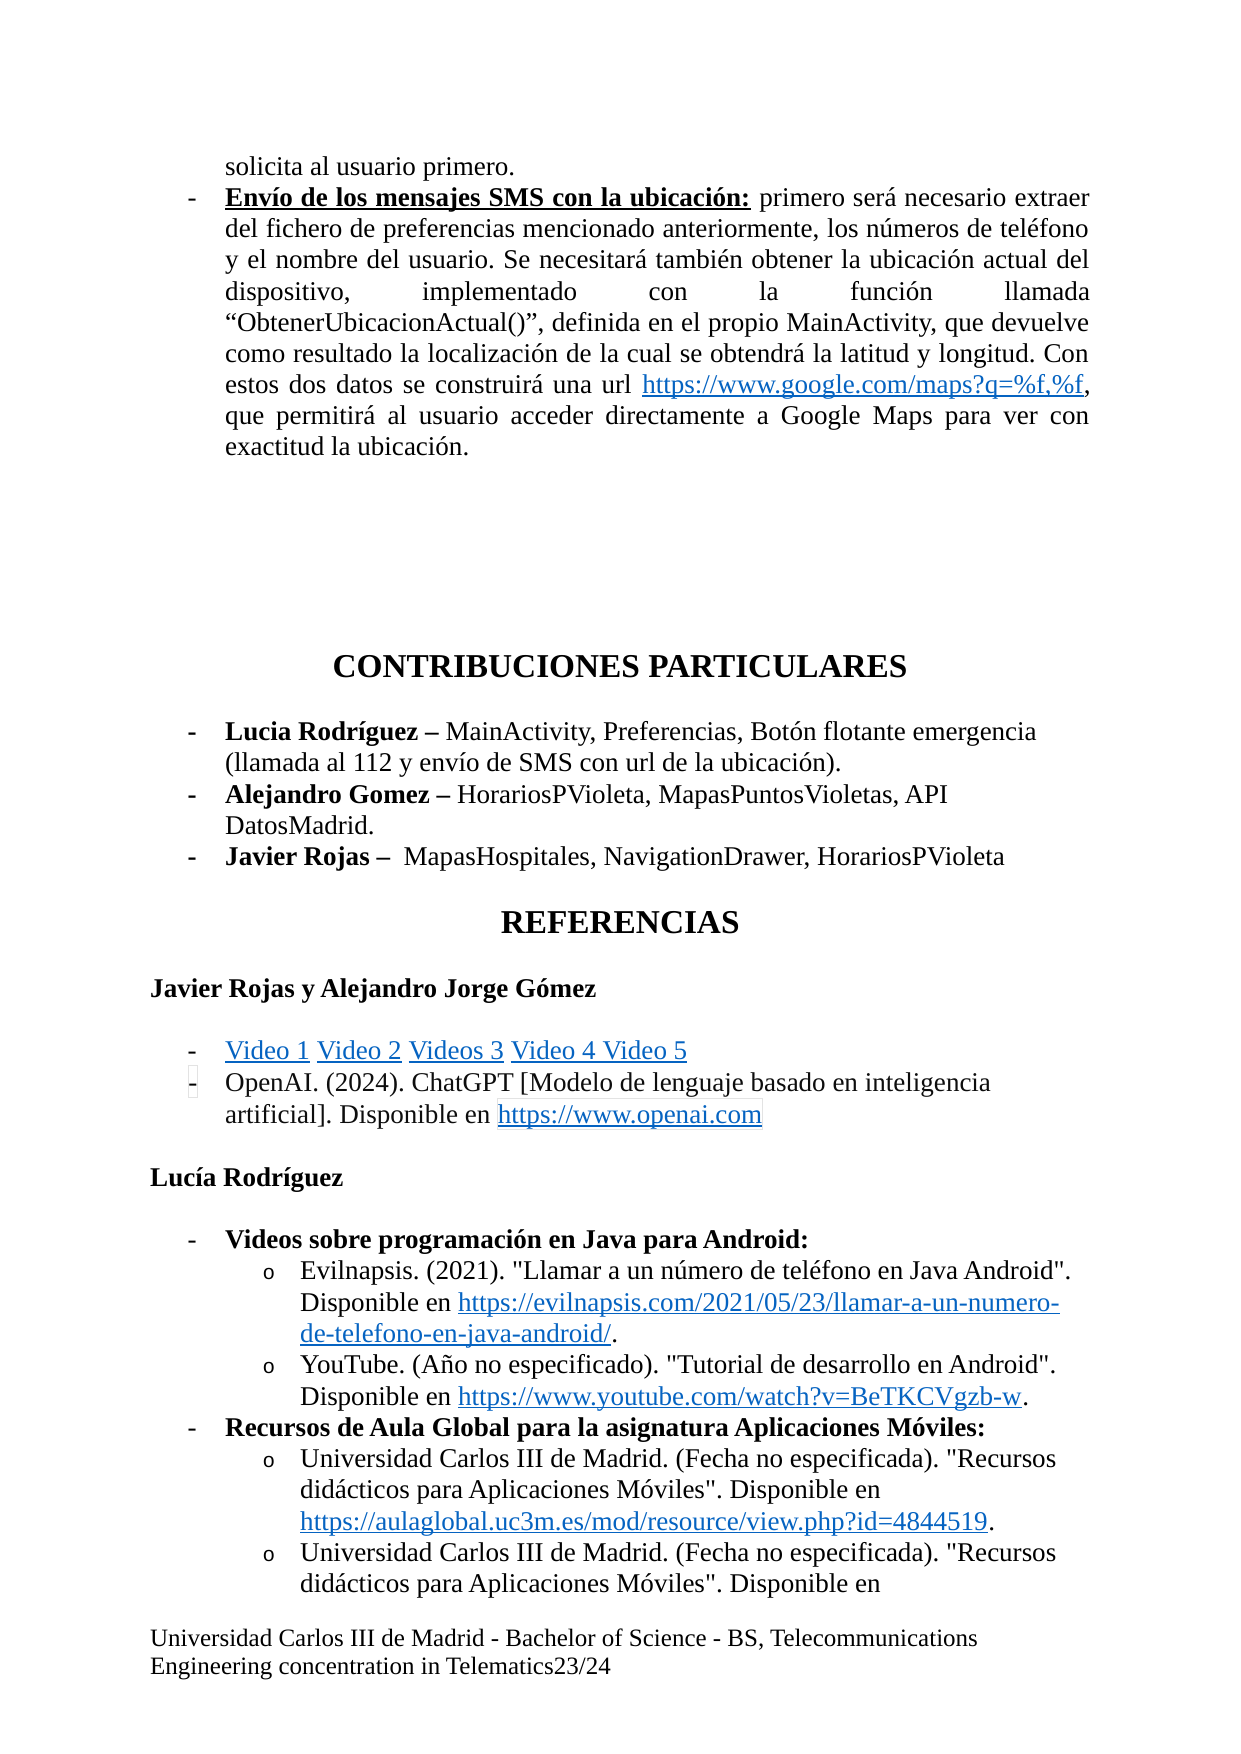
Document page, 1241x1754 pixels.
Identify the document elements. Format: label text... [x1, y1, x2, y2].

list YouTube. (Año no especificado). "Tutorial de desarrollo en Android". Disponible en https://www.youtube.com/watch?v=BeTKCVgzb-w. [262, 1348, 1090, 1411]
list Lucia Rodríguez – MainActivity, Preferencias, Botón flotante emergencia (llamada al 112 y envío de SMS con url de la ubicación). [187, 715, 1090, 778]
list Universidad Carlos III de Madrid. (Fecha no especificada). "Recursos didácticos para Aplicaciones Móviles". Disponible en https://aulaglobal.uc3m.es/mod/resource/view.php?id=4844519. [262, 1442, 1090, 1536]
list Envío de los mensajes SMS con la ubicación: primero será necesario extraer del fichero de preferencias mencionado anteriormente, los números de teléfono y el nombre del usuario. Se necesitará también obtener la ubicación actual del dispositivo, implementado con la función llamada “ObtenerUbicacionActual()”, definida en el propio MainActivity, que devuelve como resultado la localización de la cual se obtendrá la latitud y longitud. Con estos dos datos se construirá una url https://www.google.com/maps?q=%f,%f, que permitirá al usuario acceder directamente a Google Maps para ver con exactitud la ubicación. [187, 181, 1090, 461]
text Javier Rojas y Alejandro Jorge Gómez [150, 972, 1090, 1003]
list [262, 1536, 1090, 1598]
list Alejandro Gomez – HorariosPVioleta, MapasPuntosVioletas, API DatosMadrid. [187, 778, 1090, 840]
text REFERENCIAS [150, 902, 1090, 941]
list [187, 150, 1090, 181]
list OpenAI. (2024). ChatGPT [Modelo de lenguaje basado en inteligencia artificial]. Disponible en https://www.openai.com [187, 1065, 1090, 1129]
text Lucía Rodríguez [150, 1161, 1090, 1192]
list Videos sobre programación en Java para Android: [187, 1223, 1090, 1254]
list Evilnapsis. (2021). "Llamar a un número de teléfono en Java Android". Disponible en https://evilnapsis.com/2021/05/23/llamar-a-un-numero-de-telefono-en-java-android/. [262, 1254, 1090, 1348]
list Recursos de Aula Global para la asignatura Aplicaciones Móviles: [187, 1411, 1090, 1442]
list Javier Rojas – MapasHospitales, NavigationDrawer, HorariosPVioleta [187, 840, 1090, 871]
text CONTRIBUCIONES PARTICULARES [150, 646, 1090, 684]
list Video 1 Video 2 Videos 3 Video 4 Video 5 [187, 1034, 1090, 1065]
